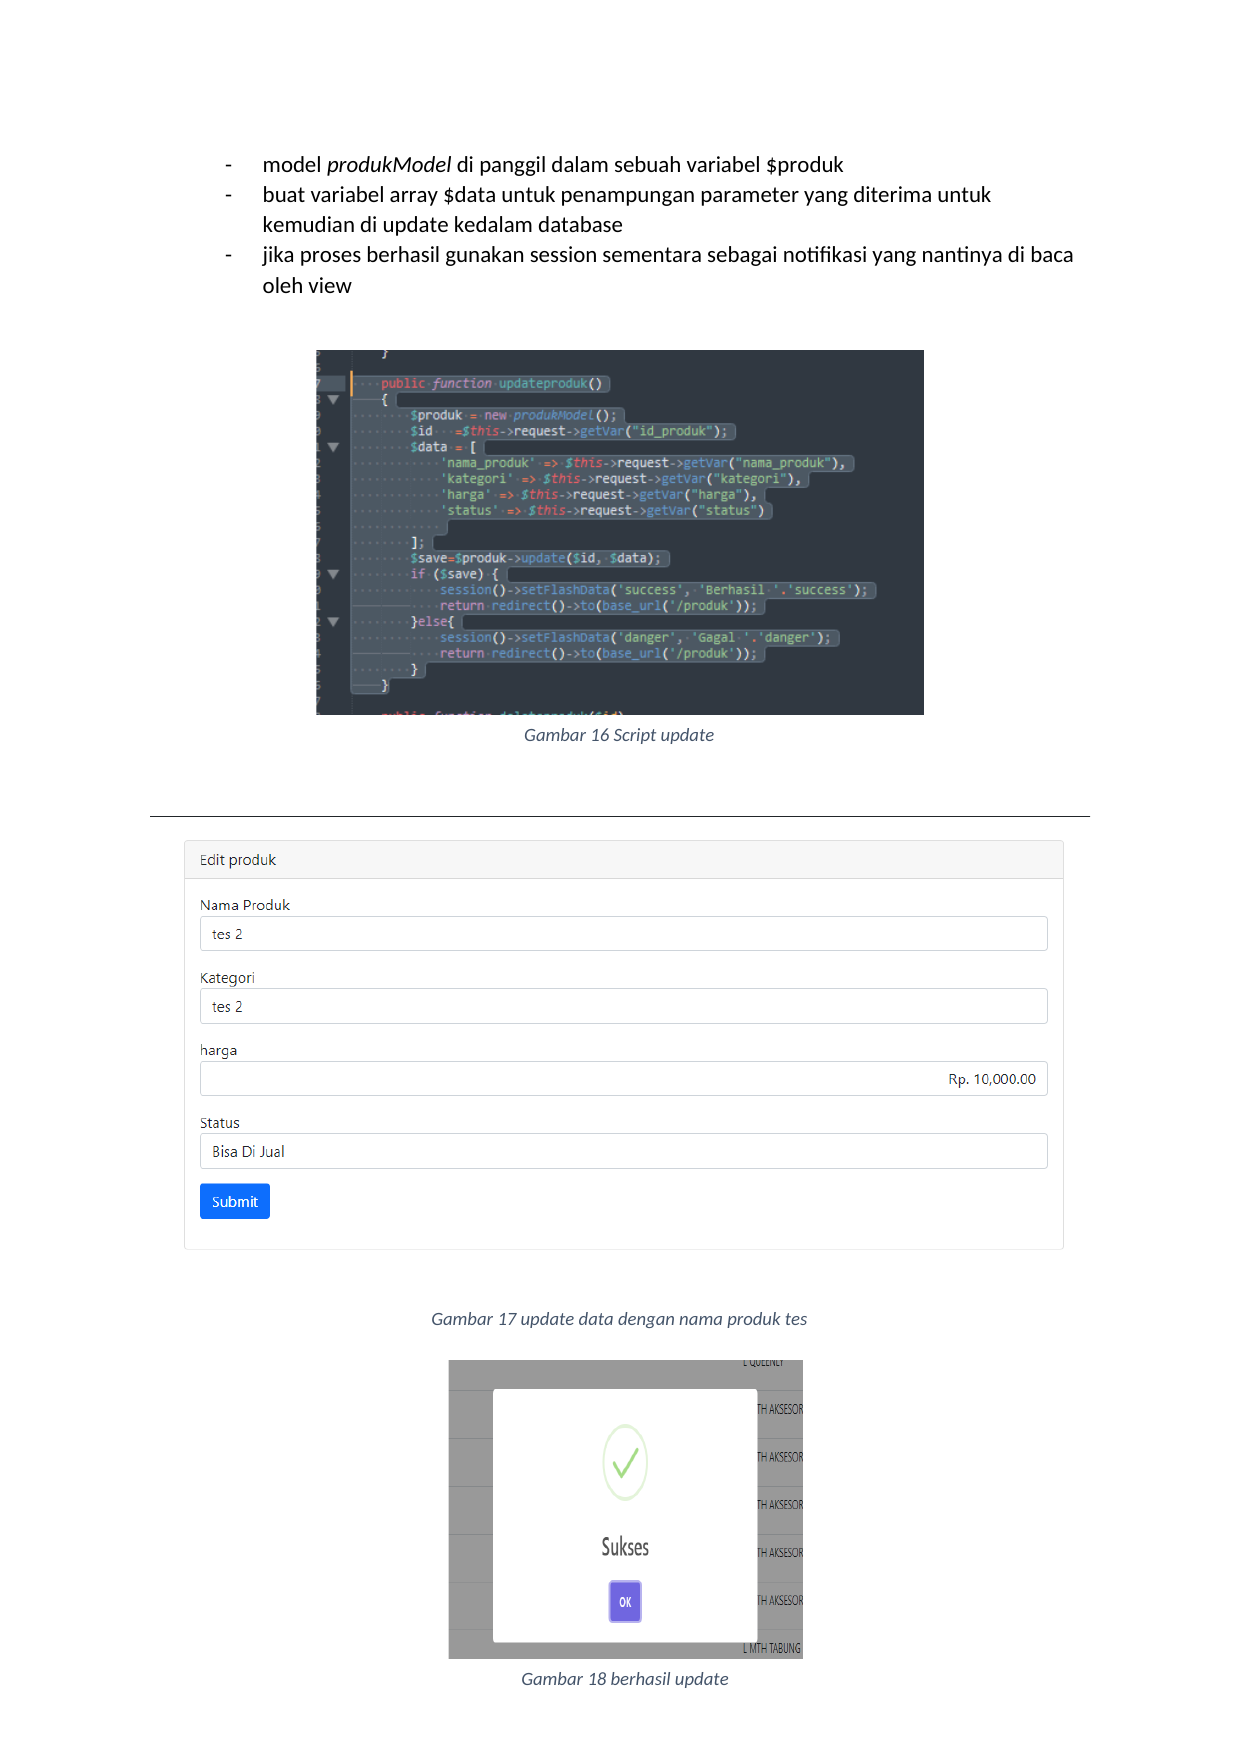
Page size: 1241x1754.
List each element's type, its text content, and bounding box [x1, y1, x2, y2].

picture [316, 350, 924, 715]
list model produkModel di panggil dalam sebuah variabel $produk [225, 150, 1090, 178]
picture [448, 1360, 803, 1659]
text Gambar 17 update data dengan nama produk tes [150, 1307, 1090, 1330]
list buat variabel array $data untuk penampungan parameter yang diterima untuk kemudian di update kedalam database [225, 180, 1090, 238]
picture [150, 816, 1091, 1289]
list jika proses berhasil gunakan session sementara sebagai notifikasi yang nantinya di baca oleh view [225, 241, 1090, 299]
